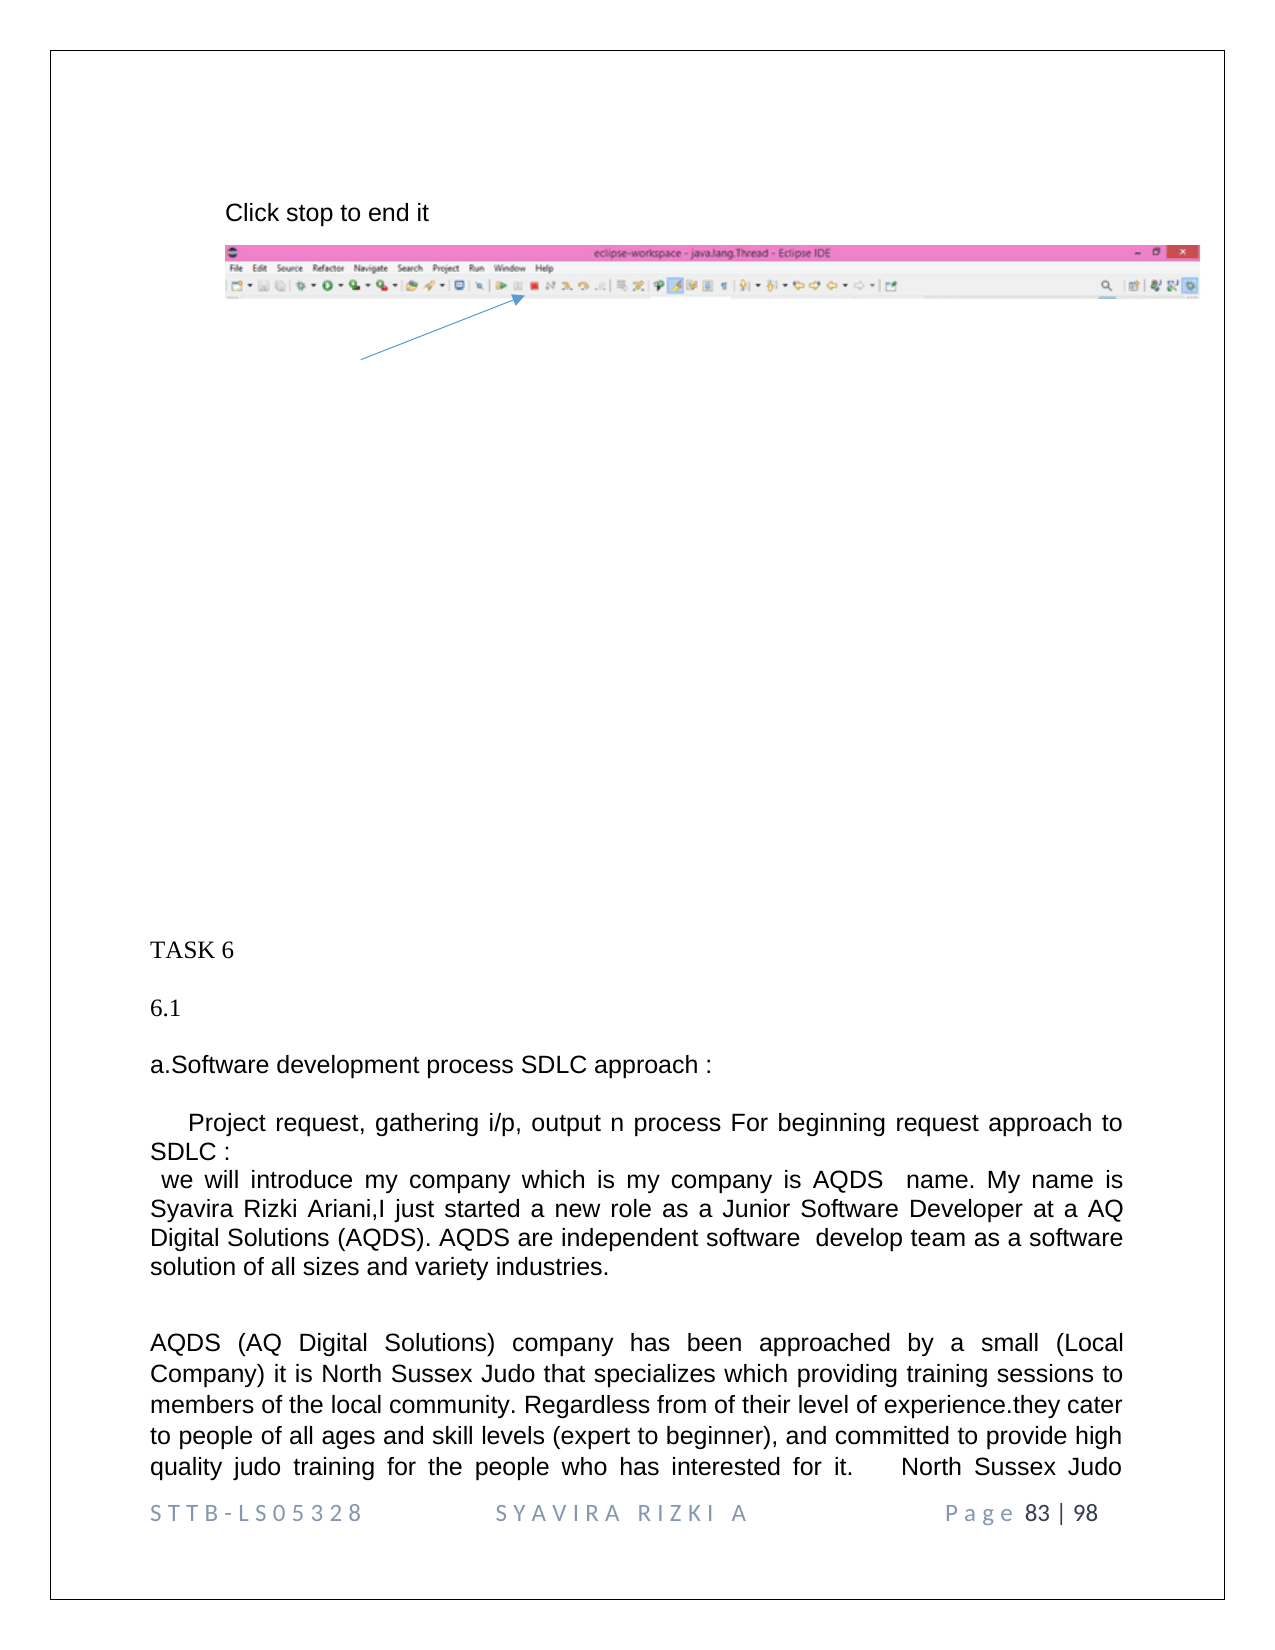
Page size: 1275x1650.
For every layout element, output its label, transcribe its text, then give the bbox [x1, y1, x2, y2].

text TASK 6 [150, 935, 1125, 964]
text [150, 1328, 1125, 1481]
text Project request, gathering i/p, output n process For beginning request approach to SDLC : [150, 1108, 1125, 1165]
text Click stop to end it [150, 198, 1125, 226]
text a.Software development process SDLC approach : [150, 1050, 1125, 1079]
text we will introduce my company which is my company is AQDS name. My name is Syavira Rizki Ariani,I just started a new role as a Junior Software Developer at a AQ Digital Solutions (AQDS). AQDS are independent software develop team as a software solution of all sizes and variety industries. [150, 1165, 1125, 1280]
picture [225, 245, 1200, 299]
